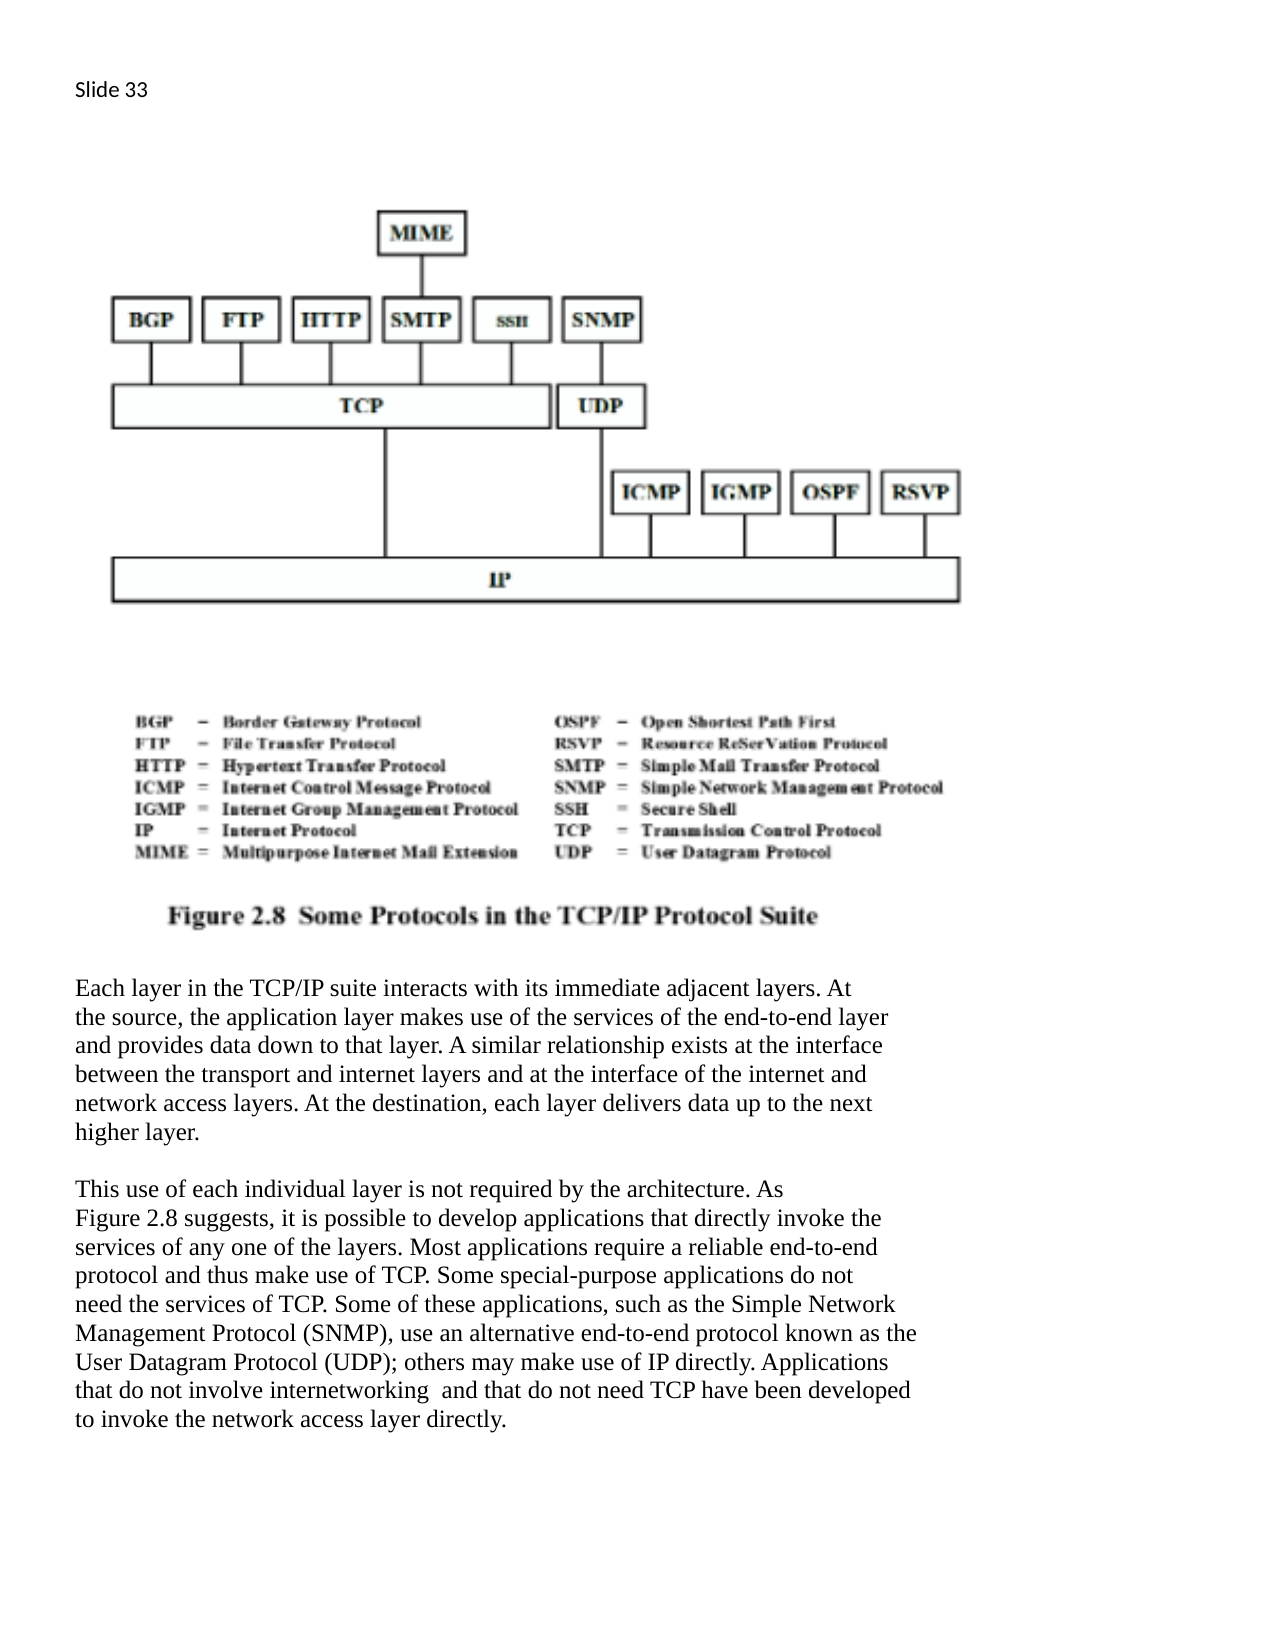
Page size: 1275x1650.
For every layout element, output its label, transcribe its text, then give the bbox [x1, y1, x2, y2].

text need the services of TCP. Some of these applications, such as the Simple Network [75, 1289, 1200, 1318]
text This use of each individual layer is not required by the architecture. As [75, 1174, 1200, 1203]
text protocol and thus make use of TCP. Some special-purpose applications do not [75, 1260, 1200, 1289]
text User Datagram Protocol (UDP); others may make use of IP directly. Applications [75, 1347, 1200, 1375]
text services of any one of the layers. Most applications require a reliable end-to-end [75, 1232, 1200, 1260]
text between the transport and internet layers and at the interface of the internet and [75, 1059, 1200, 1088]
text higher layer. [75, 1117, 1200, 1145]
text and provides data down to that layer. A similar relationship exists at the interface [75, 1030, 1200, 1059]
text the source, the application layer makes use of the services of the end-to-end layer [75, 1002, 1200, 1030]
text Management Protocol (SNMP), use an alternative end-to-end protocol known as the [75, 1318, 1200, 1347]
text Each layer in the TCP/IP suite interacts with its immediate adjacent layers. At [75, 973, 1200, 1002]
text Slide 33 [75, 75, 1200, 103]
text that do not involve internetworking and that do not need TCP have been developed [75, 1375, 1200, 1404]
text to invoke the network access layer directly. [75, 1404, 1200, 1433]
text Figure 2.8 suggests, it is possible to develop applications that directly invoke the [75, 1203, 1200, 1232]
text network access layers. At the destination, each layer delivers data up to the next [75, 1088, 1200, 1117]
